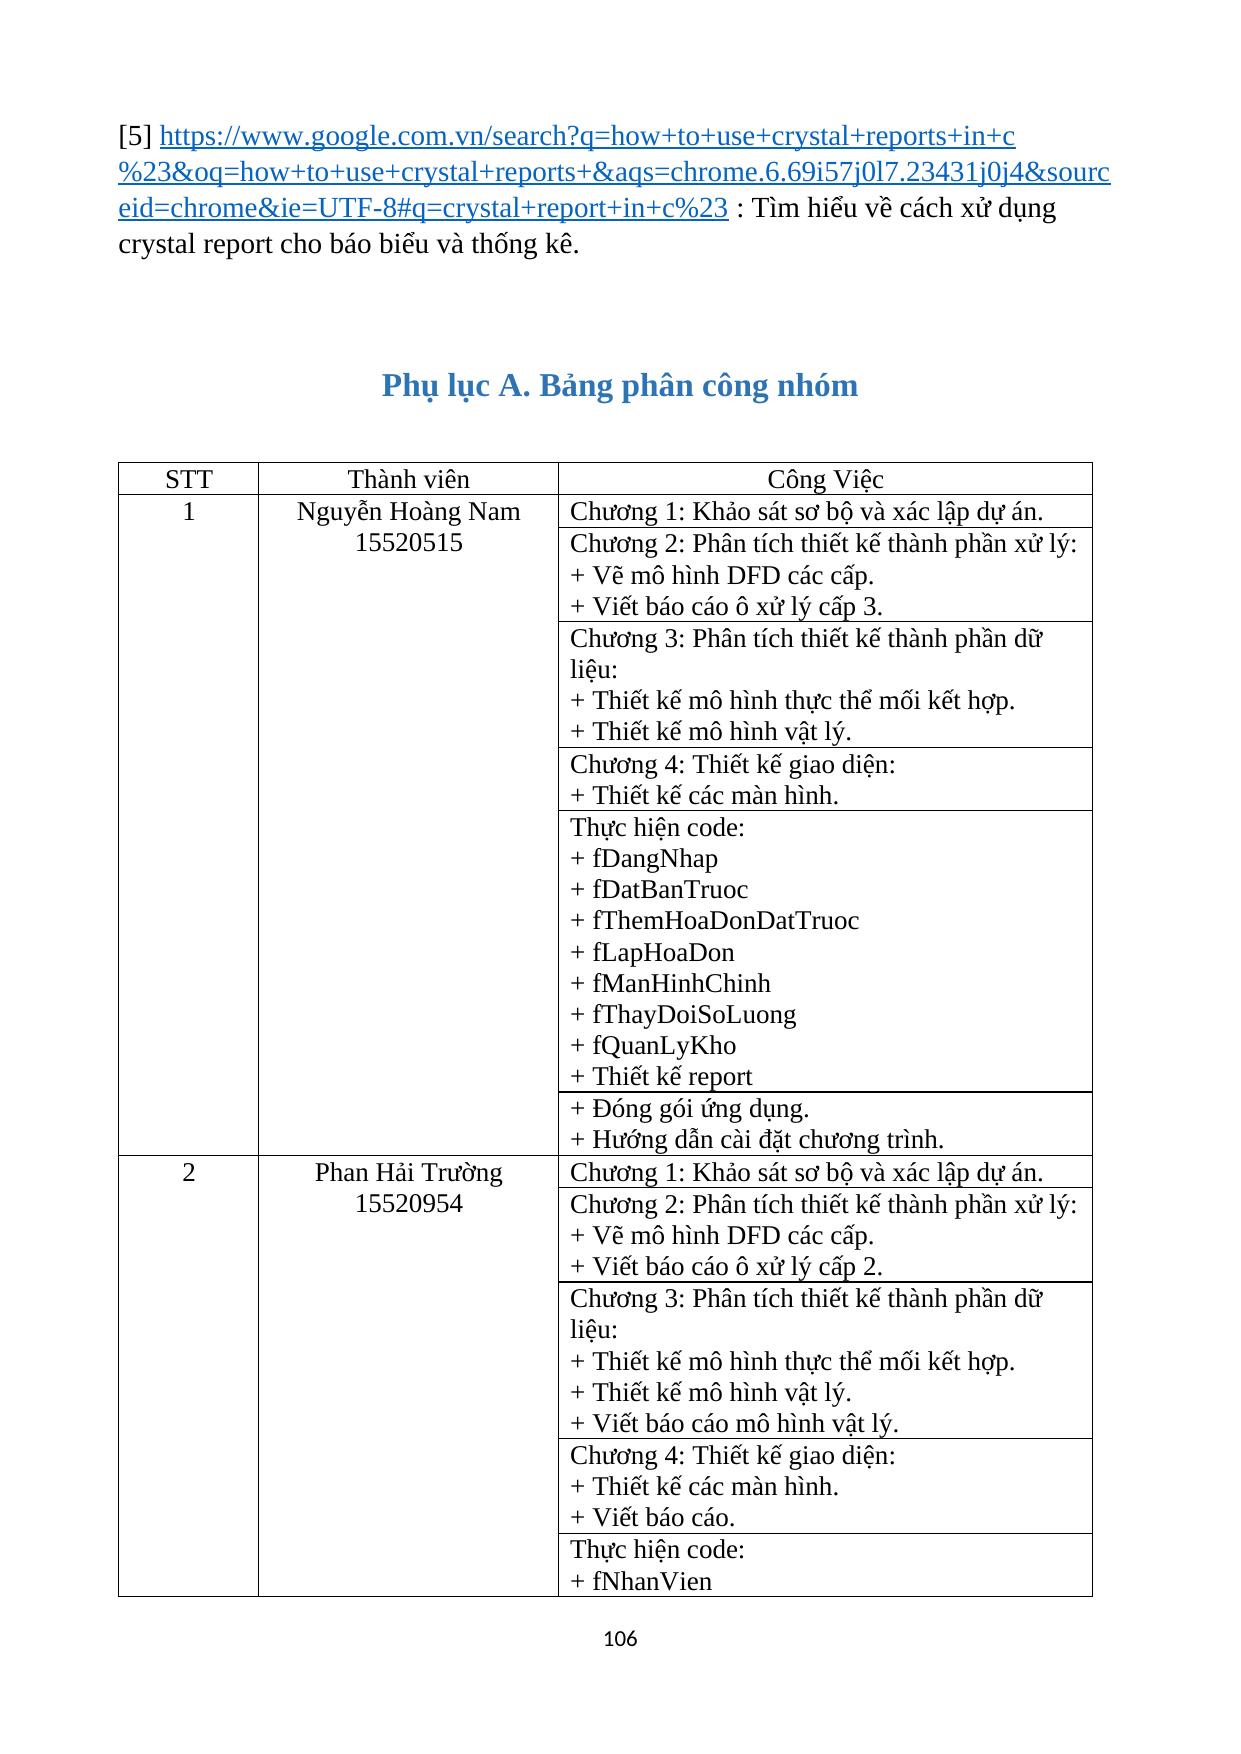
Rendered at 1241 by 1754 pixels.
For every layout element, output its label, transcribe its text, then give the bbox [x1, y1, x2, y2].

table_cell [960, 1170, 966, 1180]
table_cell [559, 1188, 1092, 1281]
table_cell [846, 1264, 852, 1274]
text [5] https://www.google.com.vn/search?q=how+to+use+crystal+reports+in+c%23&oq=how+to+use+crystal+reports+&aqs=chrome.6.69i57j0l7.23431j0j4&sourceid=chrome&ie=UTF-8#q=crystal+report+in+c%23 : Tìm hiểu về cách xử dụng crystal report cho báo biểu và thống kê. [118, 118, 1122, 260]
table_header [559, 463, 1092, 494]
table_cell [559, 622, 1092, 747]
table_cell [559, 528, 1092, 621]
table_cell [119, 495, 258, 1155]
subtitle Phụ lục A. Bảng phân công nhóm [118, 366, 1122, 404]
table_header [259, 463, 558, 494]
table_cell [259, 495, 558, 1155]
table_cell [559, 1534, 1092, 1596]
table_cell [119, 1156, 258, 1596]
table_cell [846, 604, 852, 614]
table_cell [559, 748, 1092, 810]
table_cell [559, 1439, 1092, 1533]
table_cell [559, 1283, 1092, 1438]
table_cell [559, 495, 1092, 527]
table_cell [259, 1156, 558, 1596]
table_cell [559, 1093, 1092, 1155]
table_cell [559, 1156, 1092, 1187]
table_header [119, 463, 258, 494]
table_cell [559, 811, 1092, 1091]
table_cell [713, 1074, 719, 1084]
